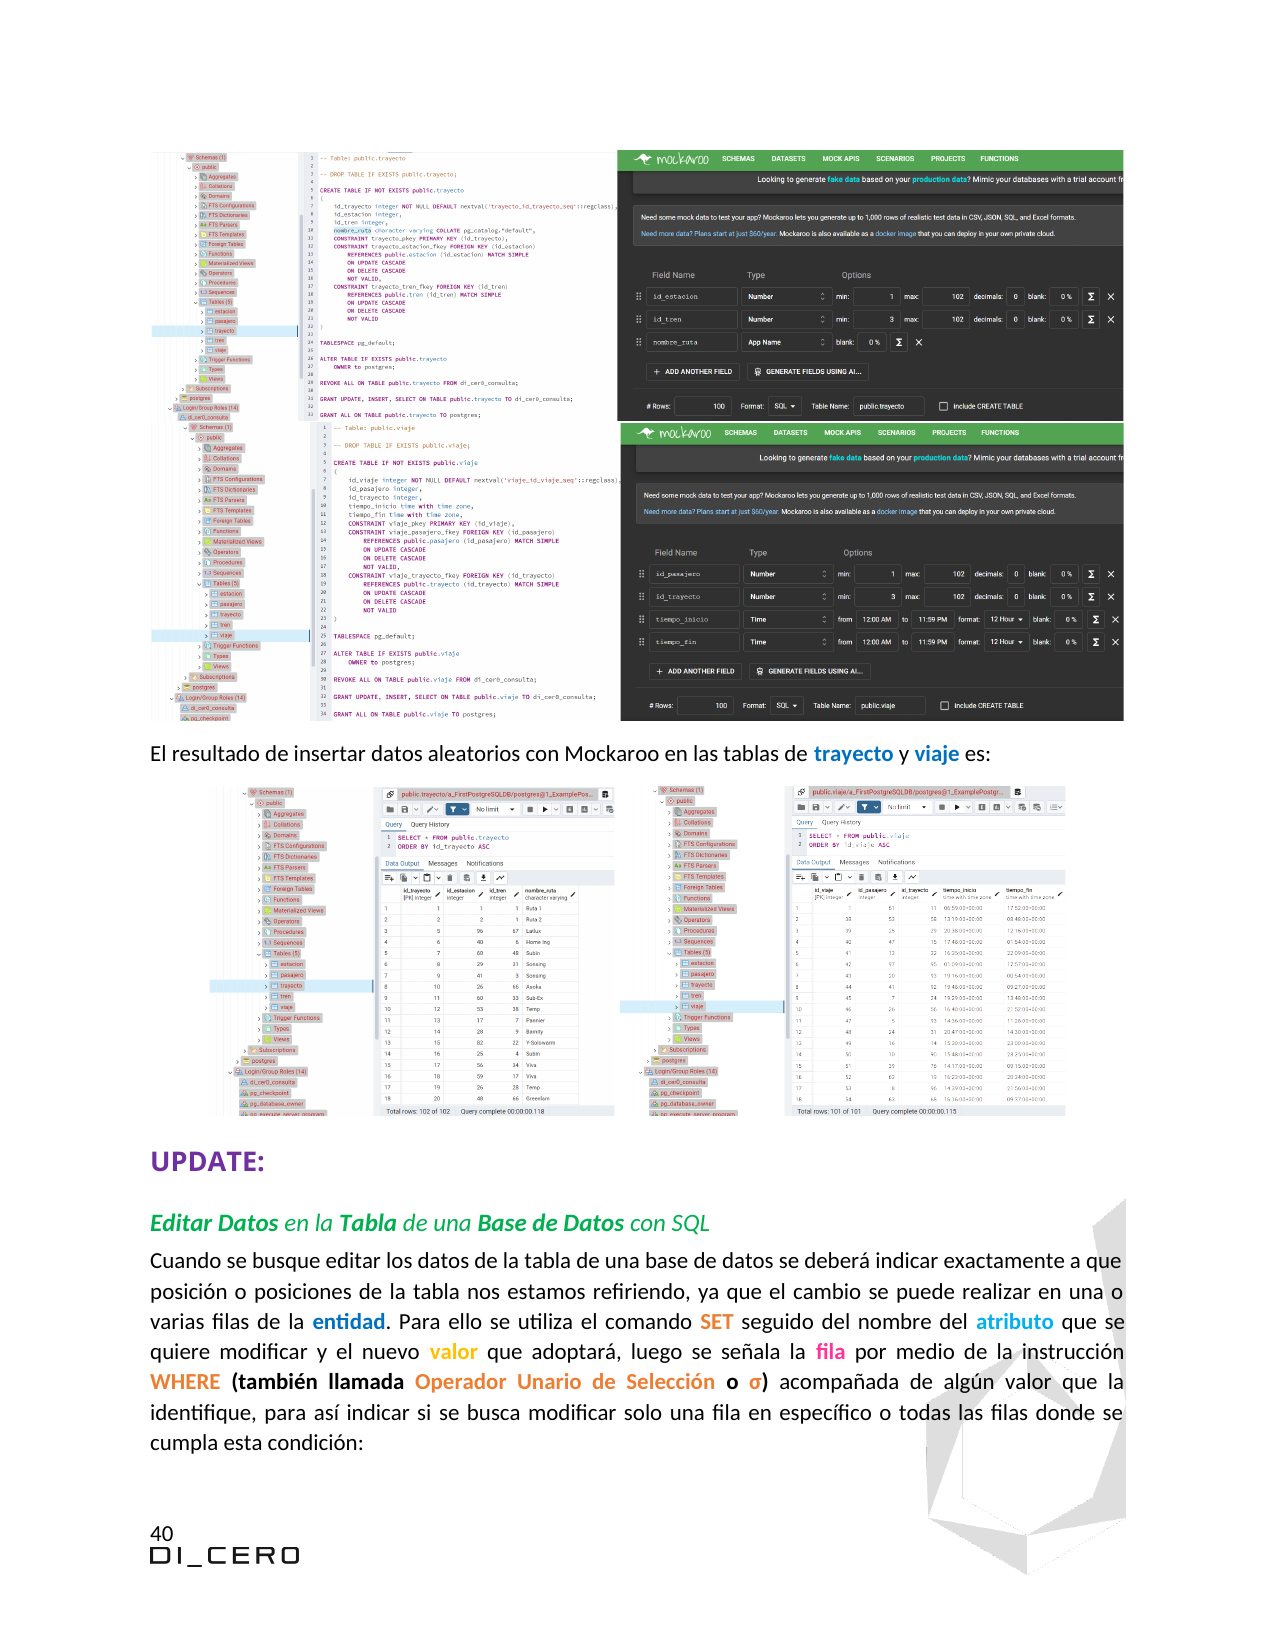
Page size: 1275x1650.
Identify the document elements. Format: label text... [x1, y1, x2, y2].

picture [925, 1198, 1126, 1575]
picture [619, 786, 1066, 1116]
text Cuando se busque editar los datos de la tabla de una base de datos se deberá indicar exactamente a que posición o posiciones de la tabla nos estamos refiriendo, ya que el cambio se puede realizar en una o varias filas de la entidad. Para ello se utiliza el comando SET seguido del nombre del atributo que se quiere modificar y el nuevo valor que adoptará, luego se señala la fila por medio de la instrucción WHERE (también llamada Operador Unario de Selección o σ) acompañada de algún valor que la identifique, para así indicar si se busca modificar solo una fila en específico o todas las filas donde se cumpla esta condición: [150, 1247, 1125, 1456]
text El resultado de insertar datos aleatorios con Mockaroo en las tablas de trayecto y viaje es: [150, 739, 1125, 767]
picture [150, 1547, 299, 1567]
subtitle Editar Datos en la Tabla de una Base de Datos con SQL [150, 1207, 1125, 1238]
picture [151, 150, 1124, 421]
picture [151, 422, 1124, 721]
subtitle UPDATE: [150, 1143, 1125, 1179]
picture [209, 787, 615, 1116]
